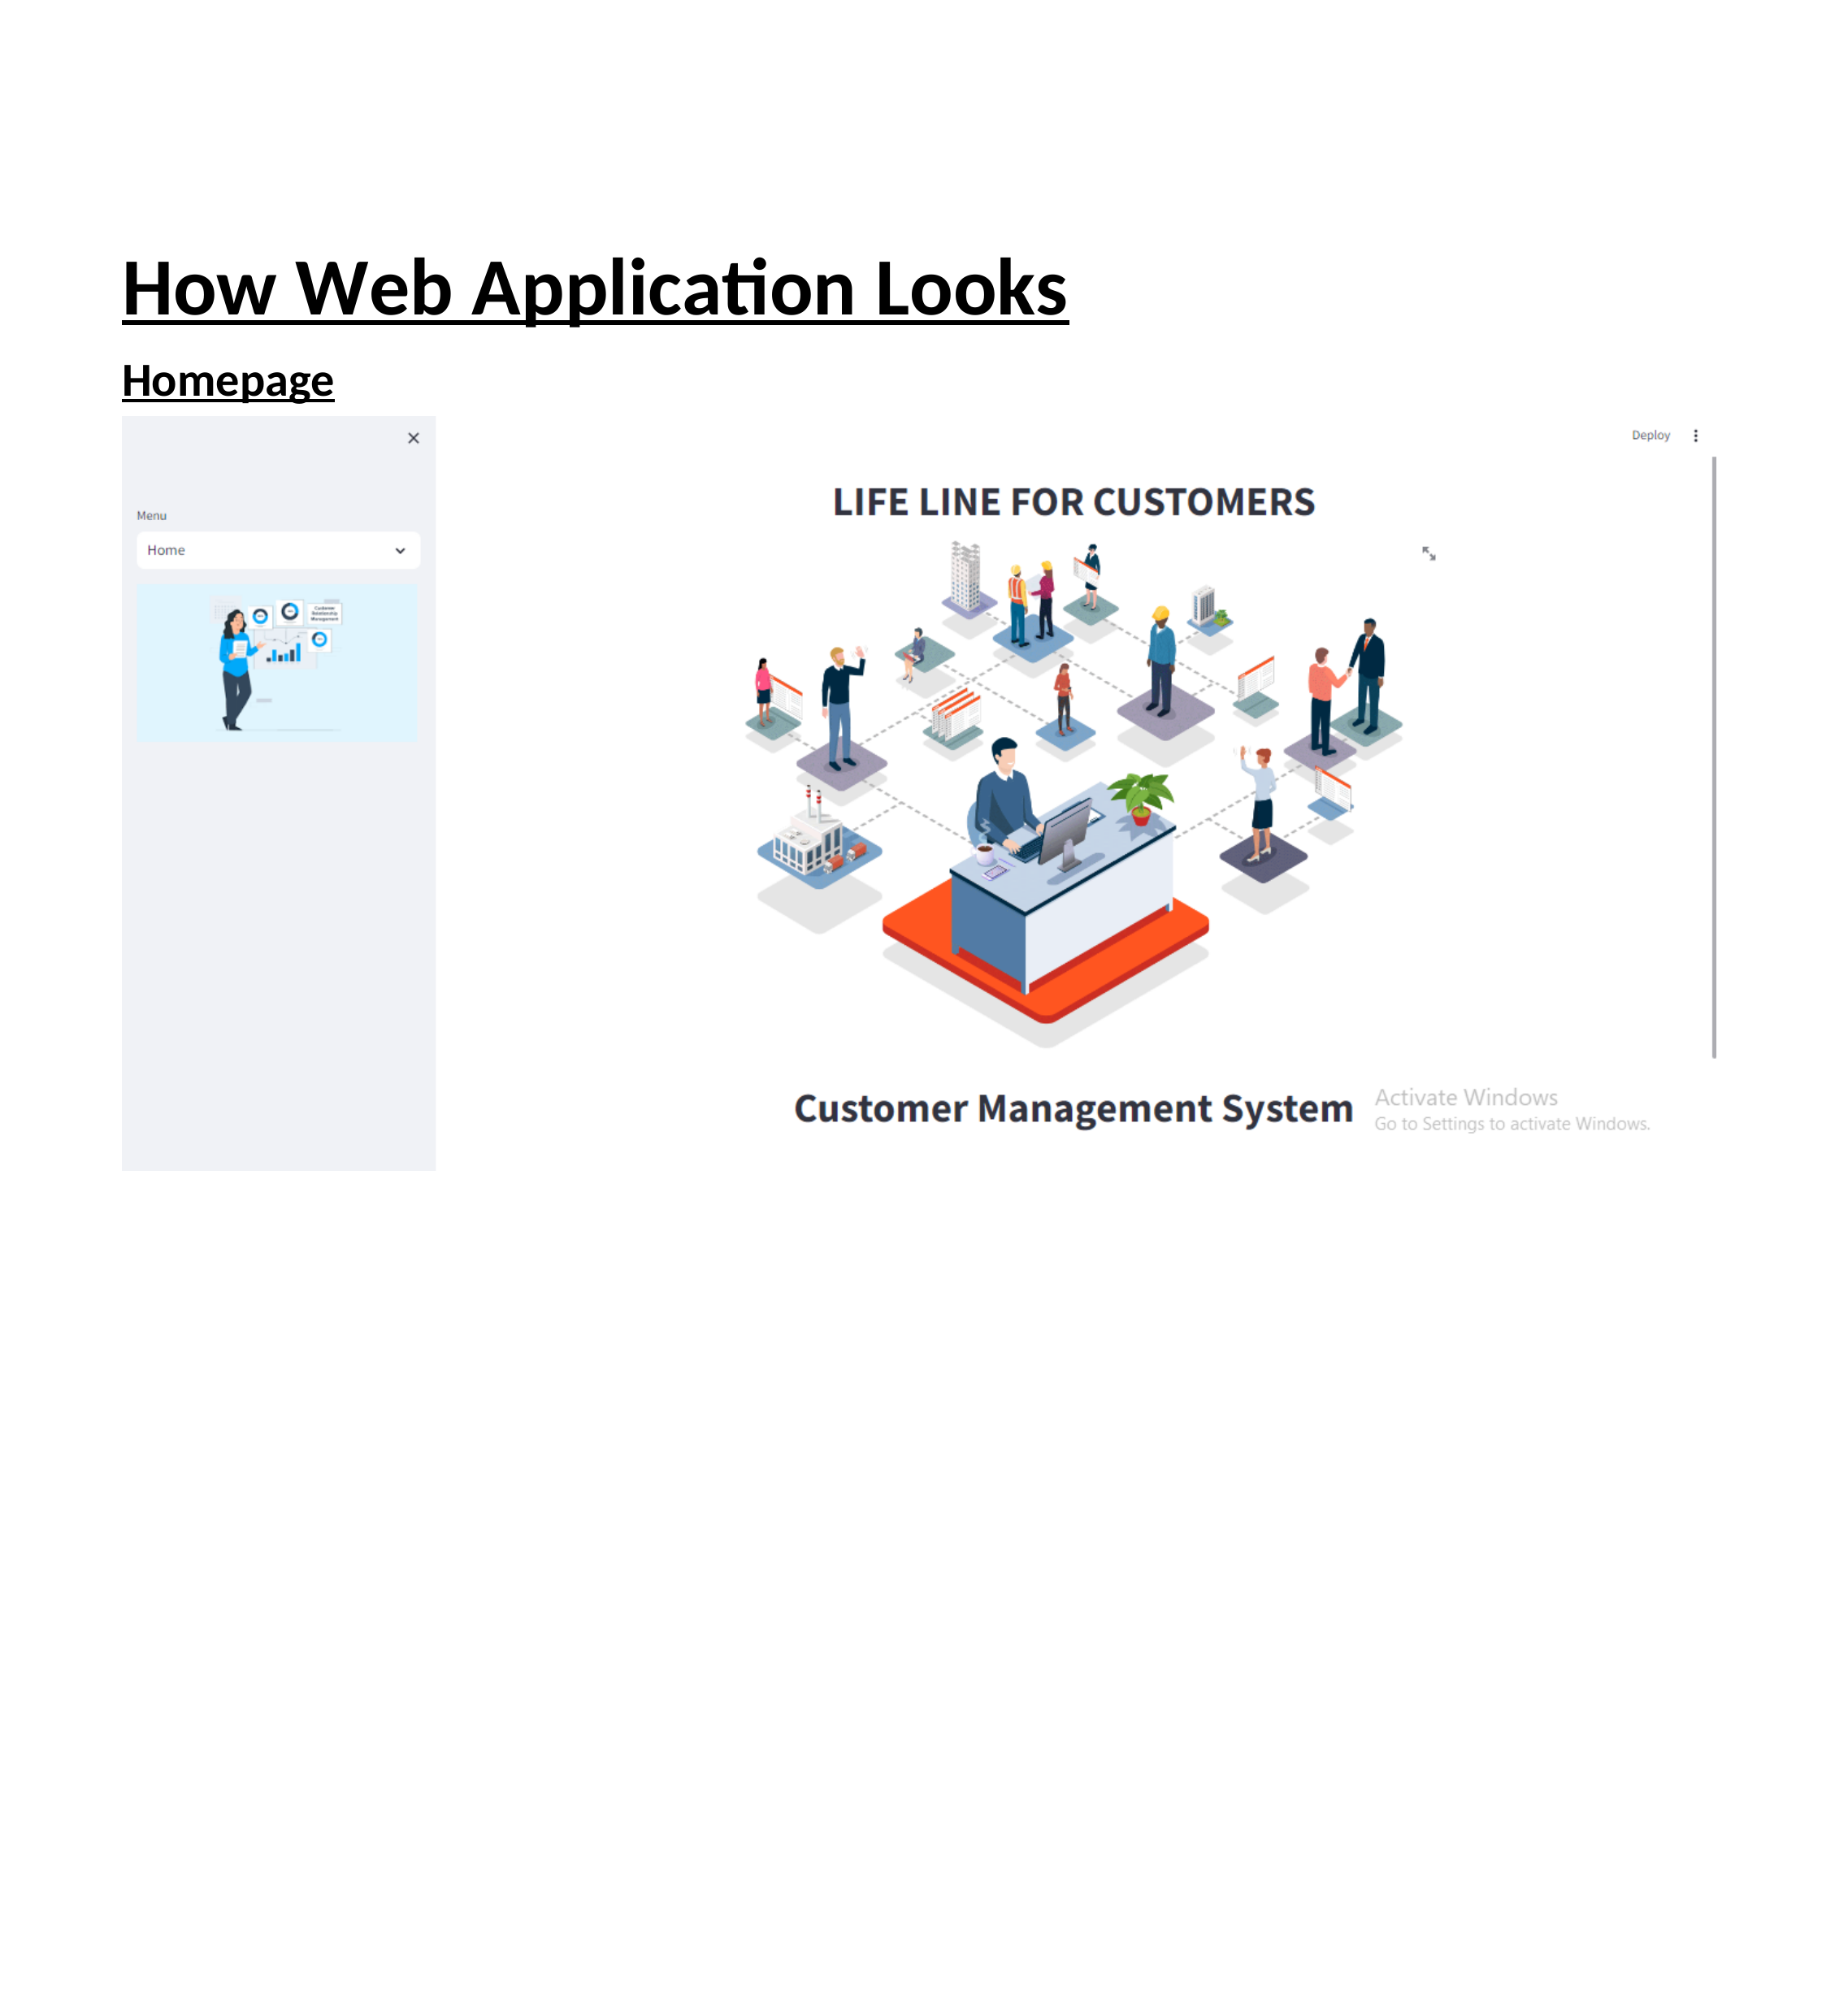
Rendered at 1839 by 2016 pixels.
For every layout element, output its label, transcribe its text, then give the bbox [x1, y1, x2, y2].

text How Web Application Looks [122, 236, 1716, 335]
text Homepage [122, 350, 1716, 408]
picture [122, 416, 1717, 1171]
